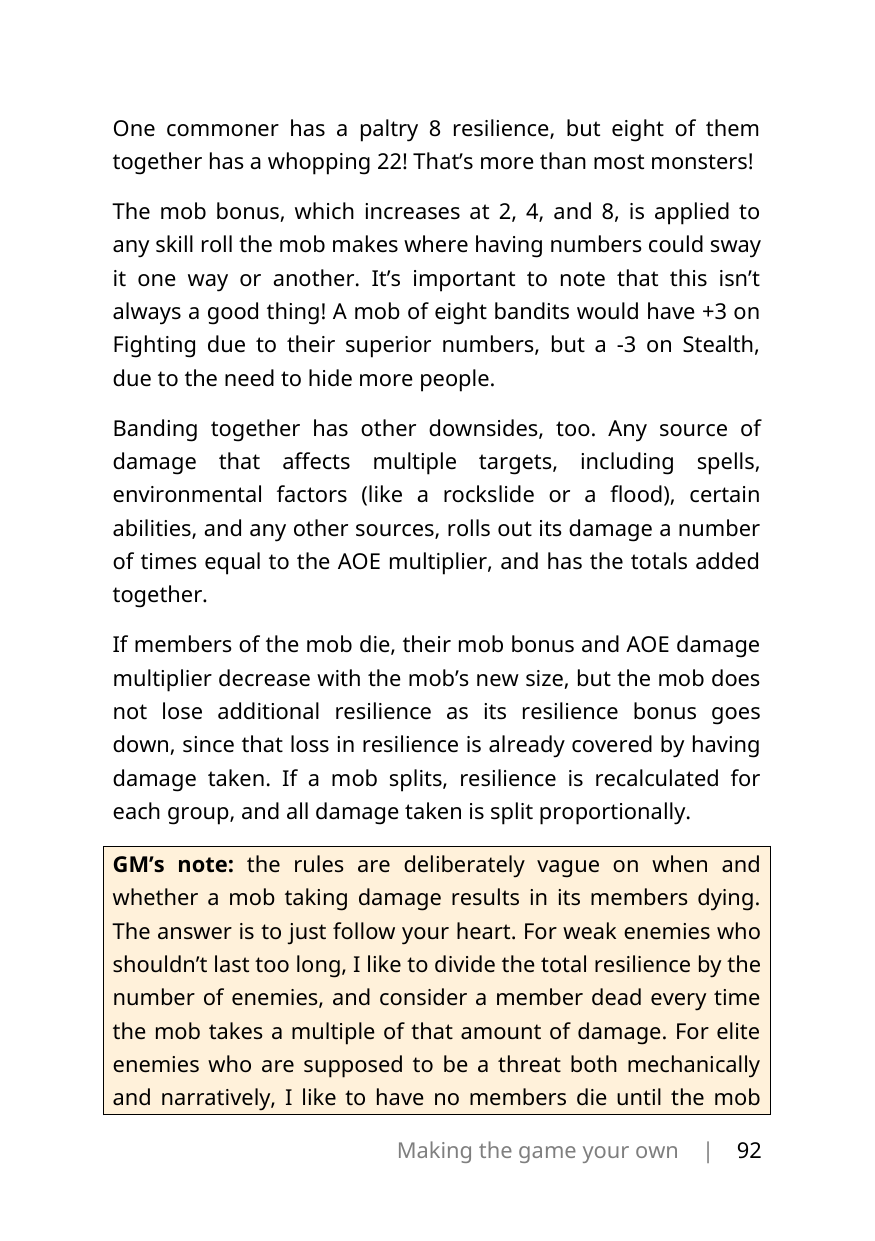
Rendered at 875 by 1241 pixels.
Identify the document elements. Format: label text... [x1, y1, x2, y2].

text If members of the mob die, their mob bonus and AOE damage multiplier decrease with the mob’s new size, but the mob does not lose additional resilience as its resilience bonus goes down, since that loss in resilience is already covered by having damage taken. If a mob splits, resilience is recalculated for each group, and all damage taken is split proportionally. [112, 629, 762, 826]
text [104, 847, 770, 1114]
text Banding together has other downsides, too. Any source of damage that affects multiple targets, including spells, environmental factors (like a rockslide or a flood), certain abilities, and any other sources, rolls out its damage a number of times equal to the AOE multiplier, and has the totals added together. [112, 412, 762, 609]
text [112, 112, 762, 176]
text The mob bonus, which increases at 2, 4, and 8, is applied to any skill roll the mob makes where having numbers could sway it one way or another. It’s important to note that this isn’t always a good thing! A mob of eight bandits would have +3 on Fighting due to their superior numbers, but a -3 on Stealth, due to the need to hide more people. [112, 196, 762, 392]
